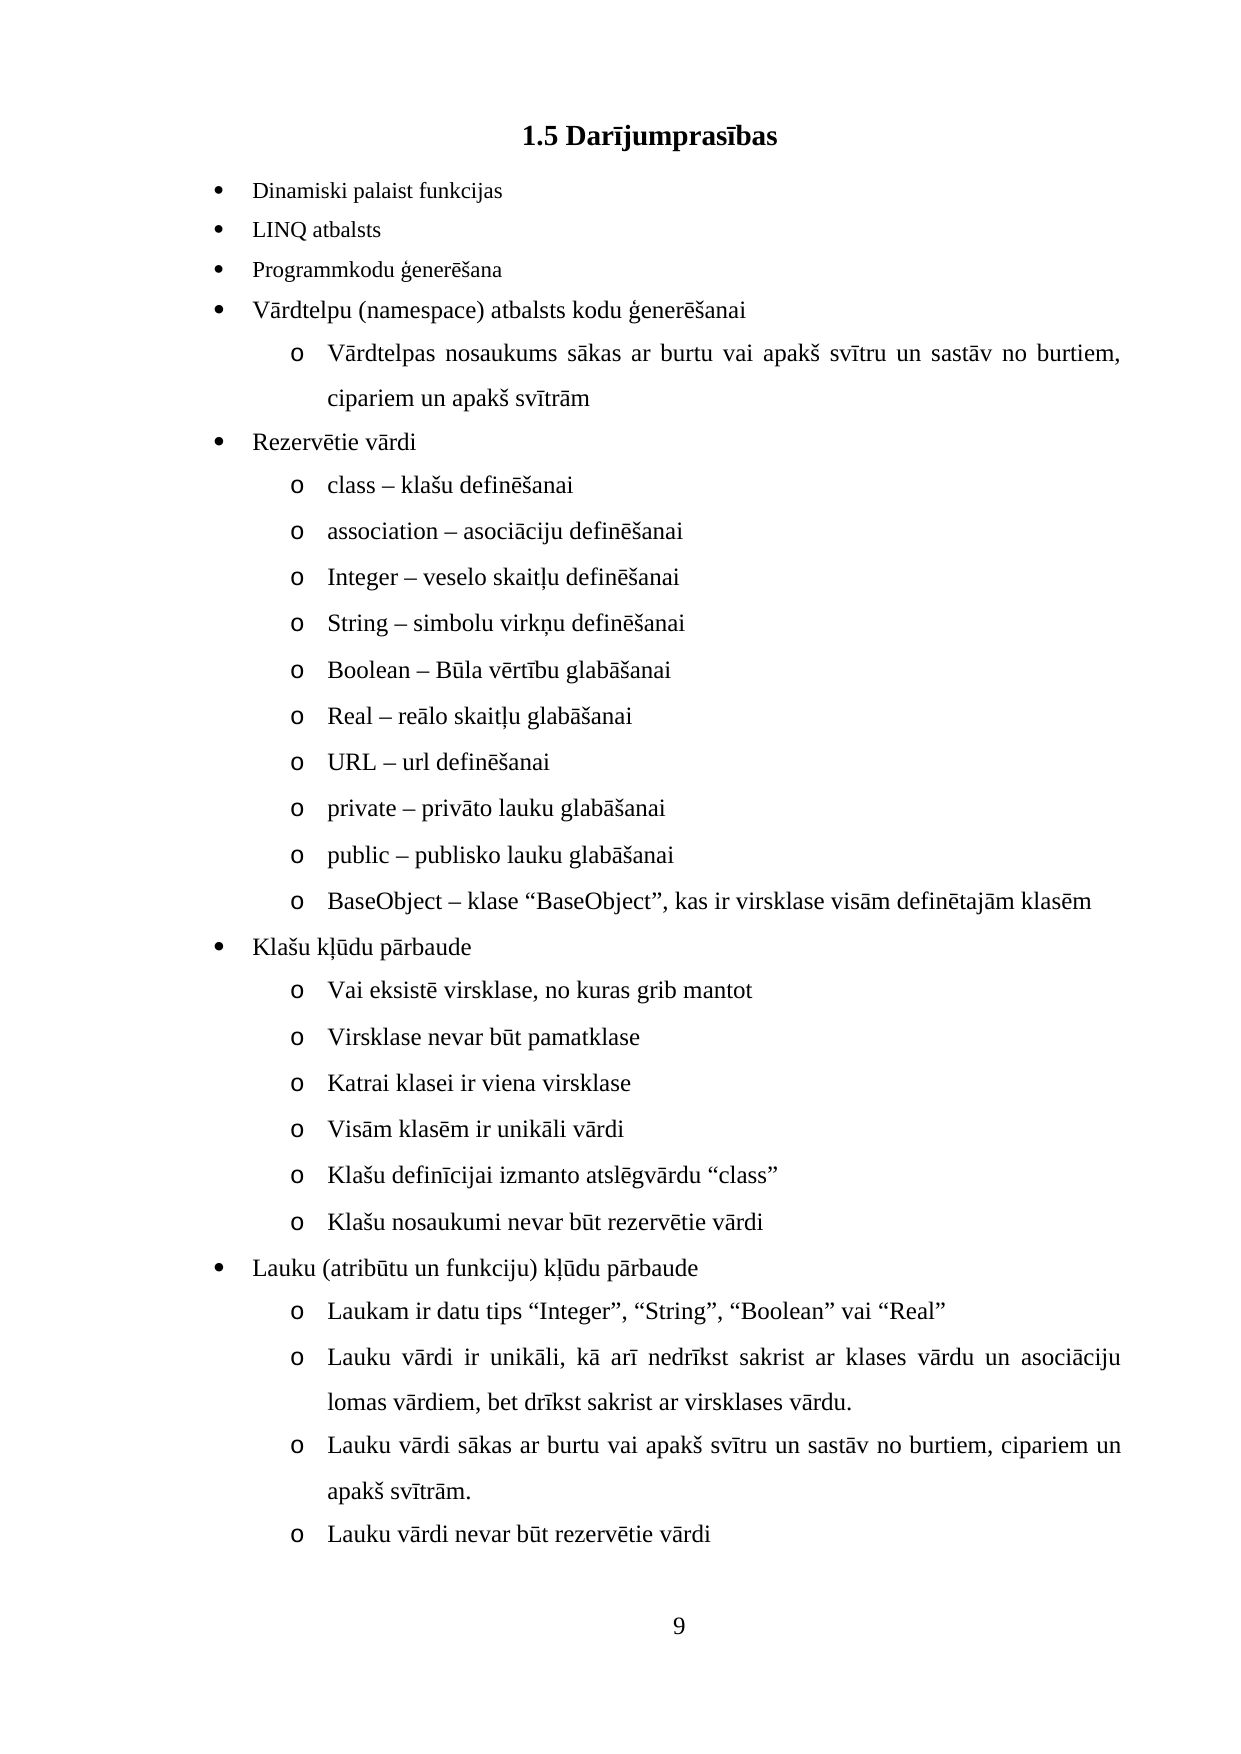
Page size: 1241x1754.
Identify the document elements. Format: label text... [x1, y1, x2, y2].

list Virsklase nevar būt pamatklase [289, 1022, 1122, 1052]
list Vārdtelpu (namespace) atbalsts kodu ģenerēšanai [214, 295, 1122, 324]
list Lauku vārdi nevar būt rezervētie vārdi [289, 1519, 1122, 1550]
list Lauku (atribūtu un funkciju) kļūdu pārbaude [214, 1253, 1122, 1282]
list Katrai klasei ir viena virsklase [289, 1068, 1122, 1099]
list Laukam ir datu tips “Integer”, “String”, “Boolean” vai “Real” [289, 1296, 1122, 1327]
list Klašu kļūdu pārbaude [214, 932, 1122, 961]
list Programmkodu ģenerēšana [214, 256, 1122, 282]
list BaseObject – klase “BaseObject”, kas ir virsklase visām definētajām klasēm [289, 886, 1122, 917]
list Real – reālo skaitļu glabāšanai [289, 701, 1122, 732]
list Lauku vārdi ir unikāli, kā arī nedrīkst sakrist ar klases vārdu un asociāciju lomas vārdiem, bet drīkst sakrist ar virsklases vārdu. [289, 1342, 1122, 1416]
list association – asociāciju definēšanai [289, 516, 1122, 547]
list Vai eksistē virsklase, no kuras grib mantot [289, 975, 1122, 1006]
list class – klašu definēšanai [289, 470, 1122, 501]
list private – privāto lauku glabāšanai [289, 793, 1122, 824]
list Dinamiski palaist funkcijas [214, 177, 1122, 203]
list Rezervētie vārdi [214, 427, 1122, 455]
list Visām klasēm ir unikāli vārdi [289, 1114, 1122, 1145]
list URL – url definēšanai [289, 747, 1122, 778]
list public – publisko lauku glabāšanai [289, 840, 1122, 871]
subtitle 1.5 Darījumprasības [177, 118, 1122, 152]
list Integer – veselo skaitļu definēšanai [289, 562, 1122, 593]
list Vārdtelpas nosaukums sākas ar burtu vai apakš svītru un sastāv no burtiem, cipariem un apakš svītrām [289, 338, 1122, 412]
list Lauku vārdi sākas ar burtu vai apakš svītru un sastāv no burtiem, cipariem un apakš svītrām. [289, 1431, 1122, 1504]
list Klašu definīcijai izmanto atslēgvārdu “class” [289, 1160, 1122, 1191]
list Klašu nosaukumi nevar būt rezervētie vārdi [289, 1207, 1122, 1237]
list Boolean – Būla vērtību glabāšanai [289, 655, 1122, 686]
list String – simbolu virkņu definēšanai [289, 608, 1122, 639]
list LINQ atbalsts [214, 216, 1122, 242]
